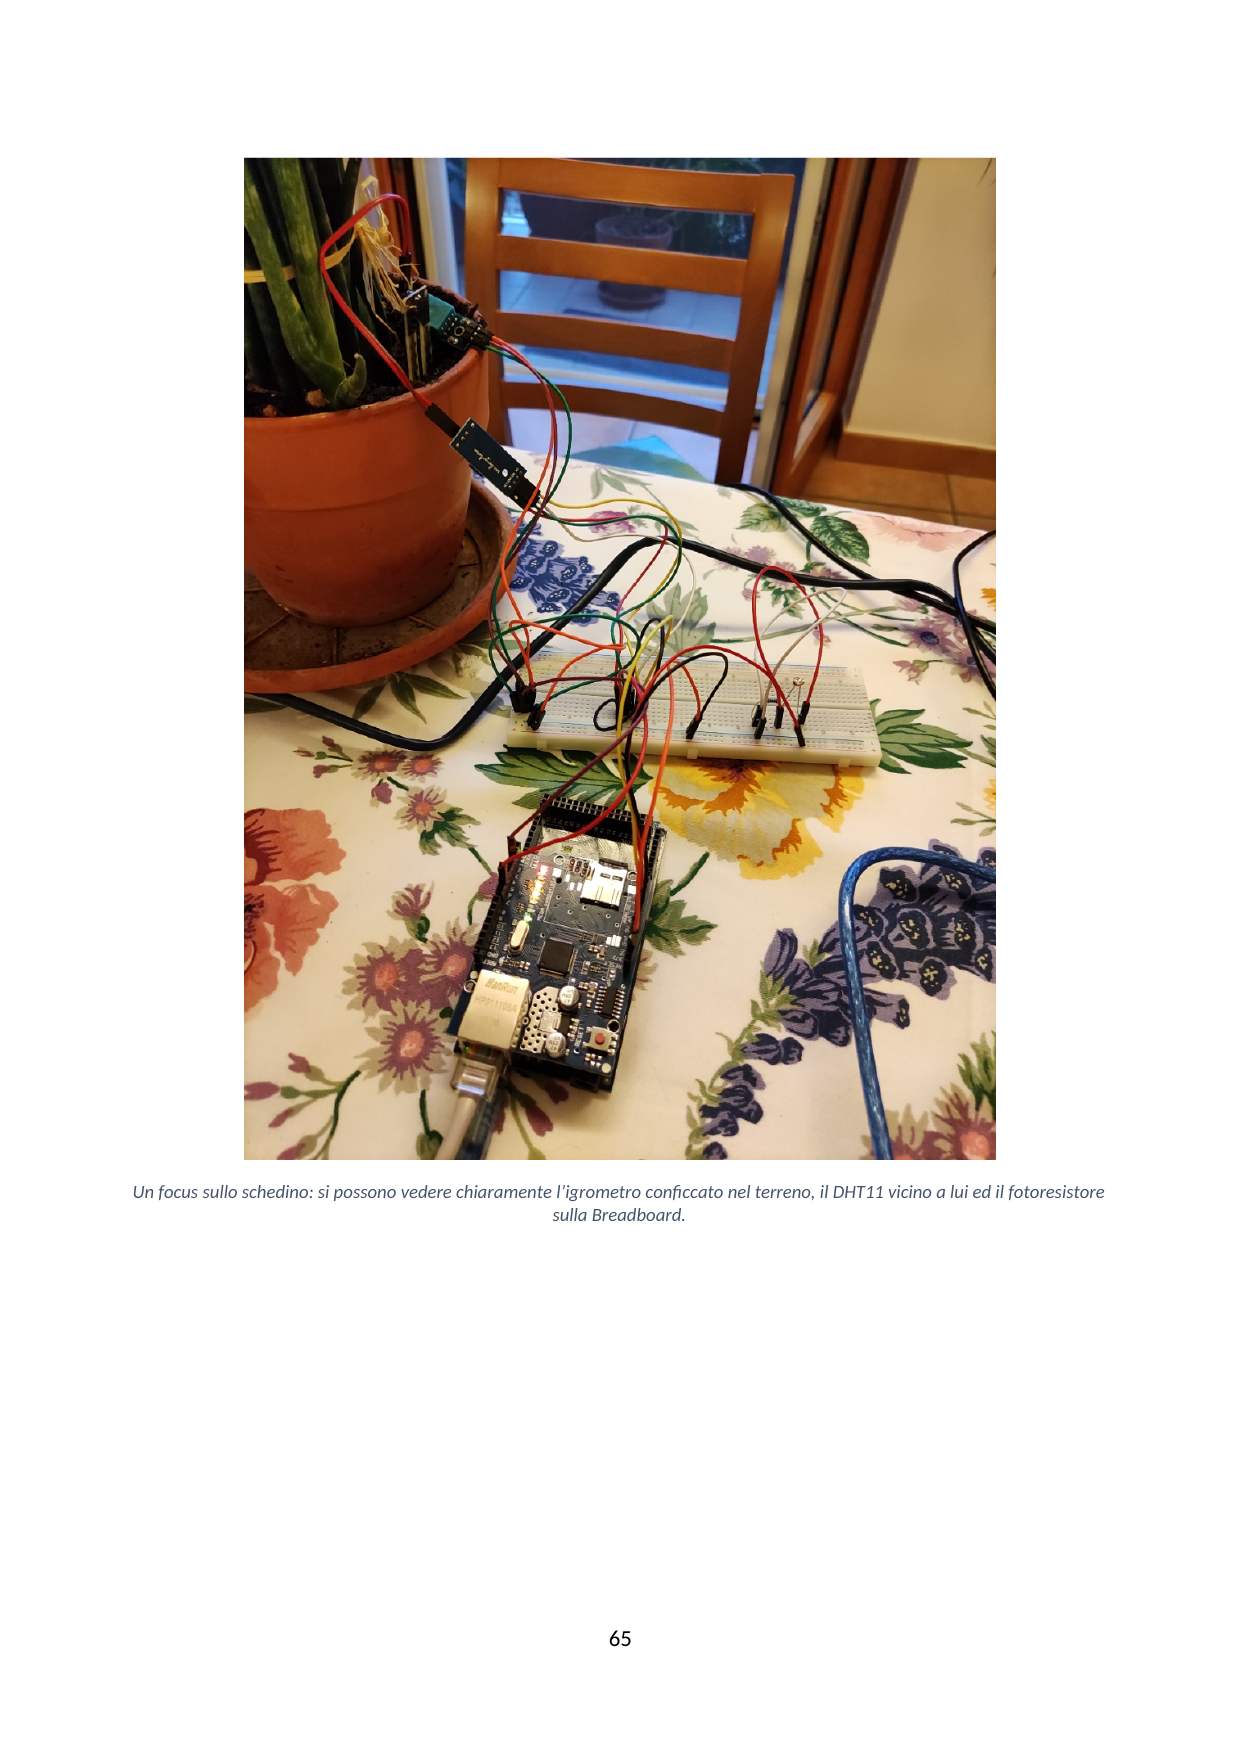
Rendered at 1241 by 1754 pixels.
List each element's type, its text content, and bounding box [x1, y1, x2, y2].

picture [244, 159, 996, 1160]
text Un focus sullo schedino: si possono vedere chiaramente l’igrometro conficcato nel terreno, il DHT11 vicino a lui ed il fotoresistore sulla Breadboard. [118, 1180, 1122, 1226]
